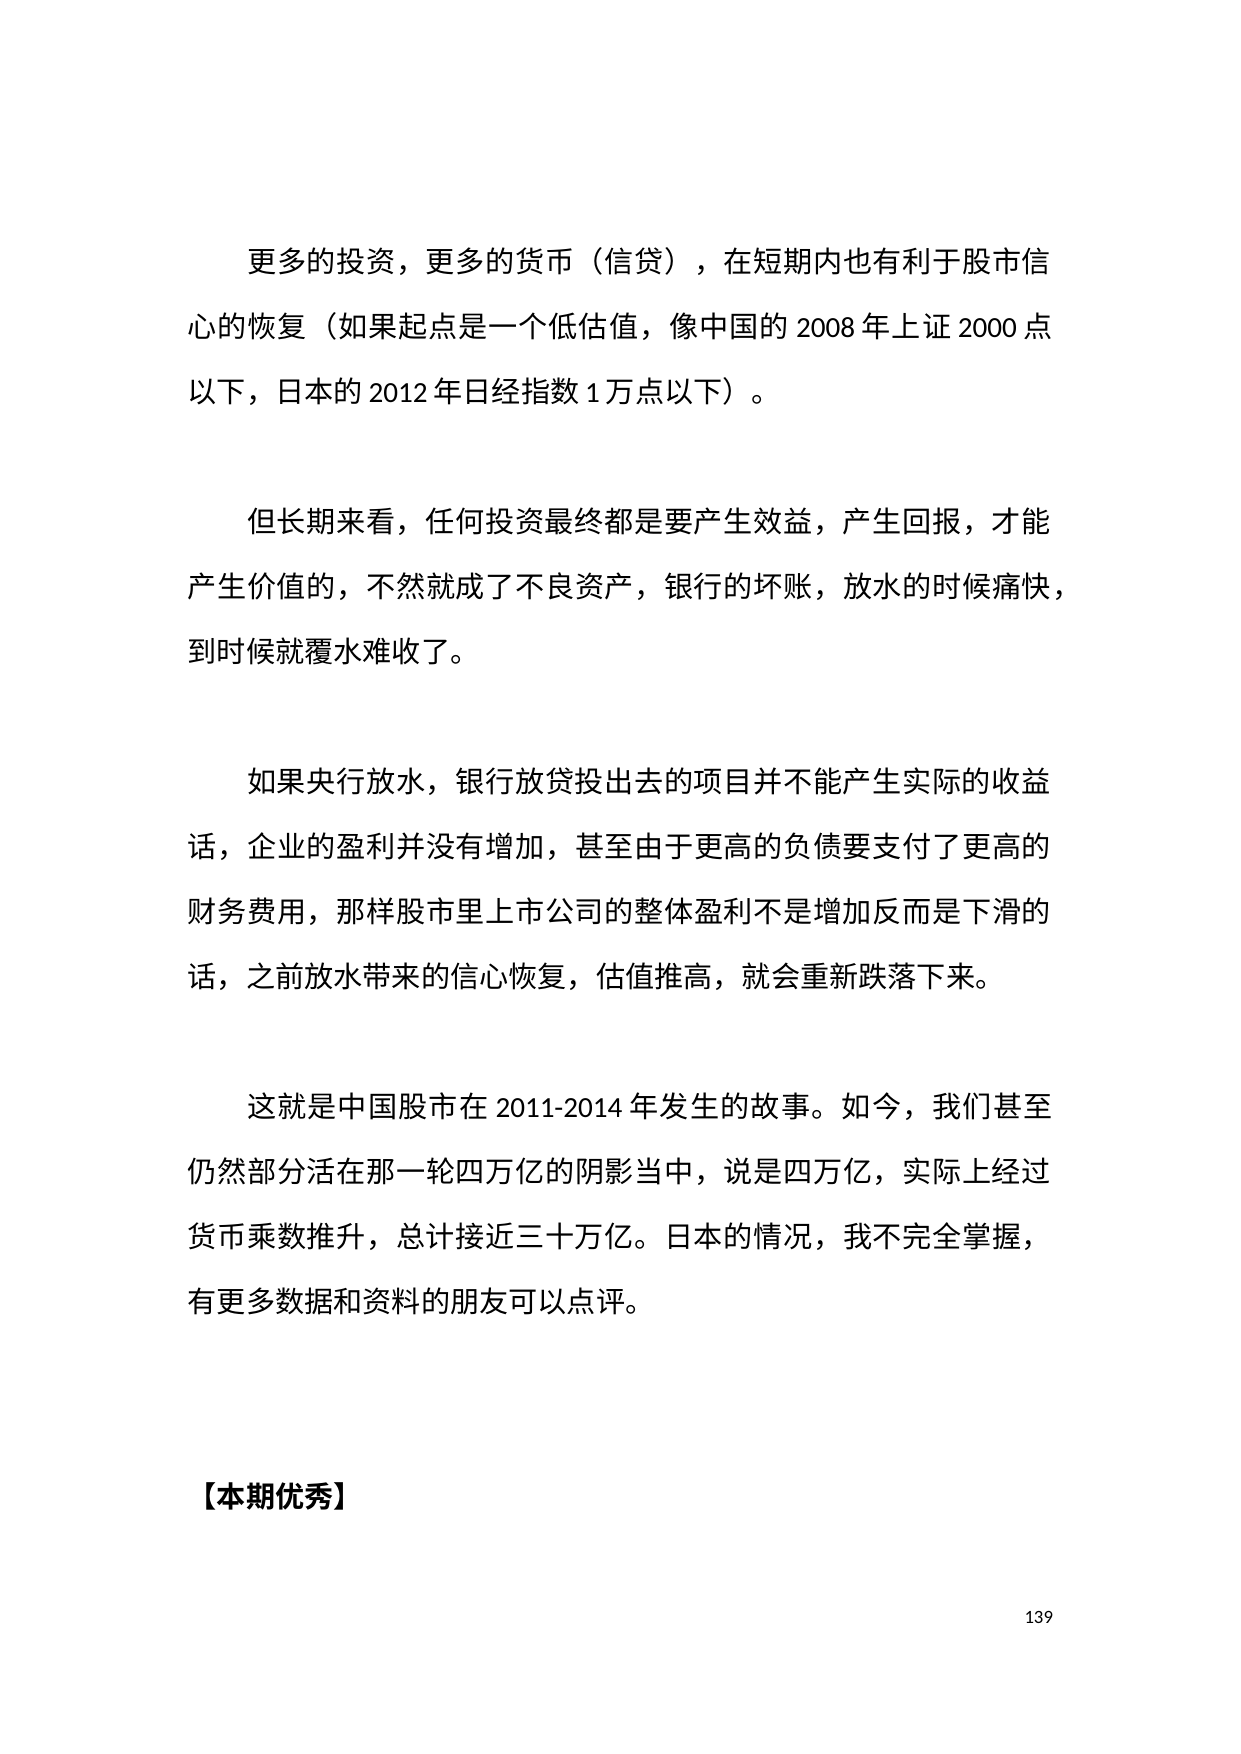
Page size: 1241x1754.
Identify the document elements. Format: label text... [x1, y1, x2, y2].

text 【本期优秀】 [187, 1462, 1053, 1527]
text 如果央行放水，银行放贷投出去的项目并不能产生实际的收益话，企业的盈利并没有增加，甚至由于更高的负债要支付了更高的财务费用，那样股市里上市公司的整体盈利不是增加反而是下滑的话，之前放水带来的信心恢复，估值推高，就会重新跌落下来。 [187, 747, 1053, 1007]
text 这就是中国股市在2011-2014年发生的故事。如今，我们甚至仍然部分活在那一轮四万亿的阴影当中，说是四万亿，实际上经过货币乘数推升，总计接近三十万亿。日本的情况，我不完全掌握，有更多数据和资料的朋友可以点评。 [187, 1072, 1053, 1332]
text 但长期来看，任何投资最终都是要产生效益，产生回报，才能产生价值的，不然就成了不良资产，银行的坏账，放水的时候痛快，到时候就覆水难收了。 [187, 487, 1053, 682]
text 更多的投资，更多的货币（信贷），在短期内也有利于股市信心的恢复（如果起点是一个低估值，像中国的2008年上证2000点以下，日本的2012年日经指数1万点以下）。 [187, 227, 1053, 422]
